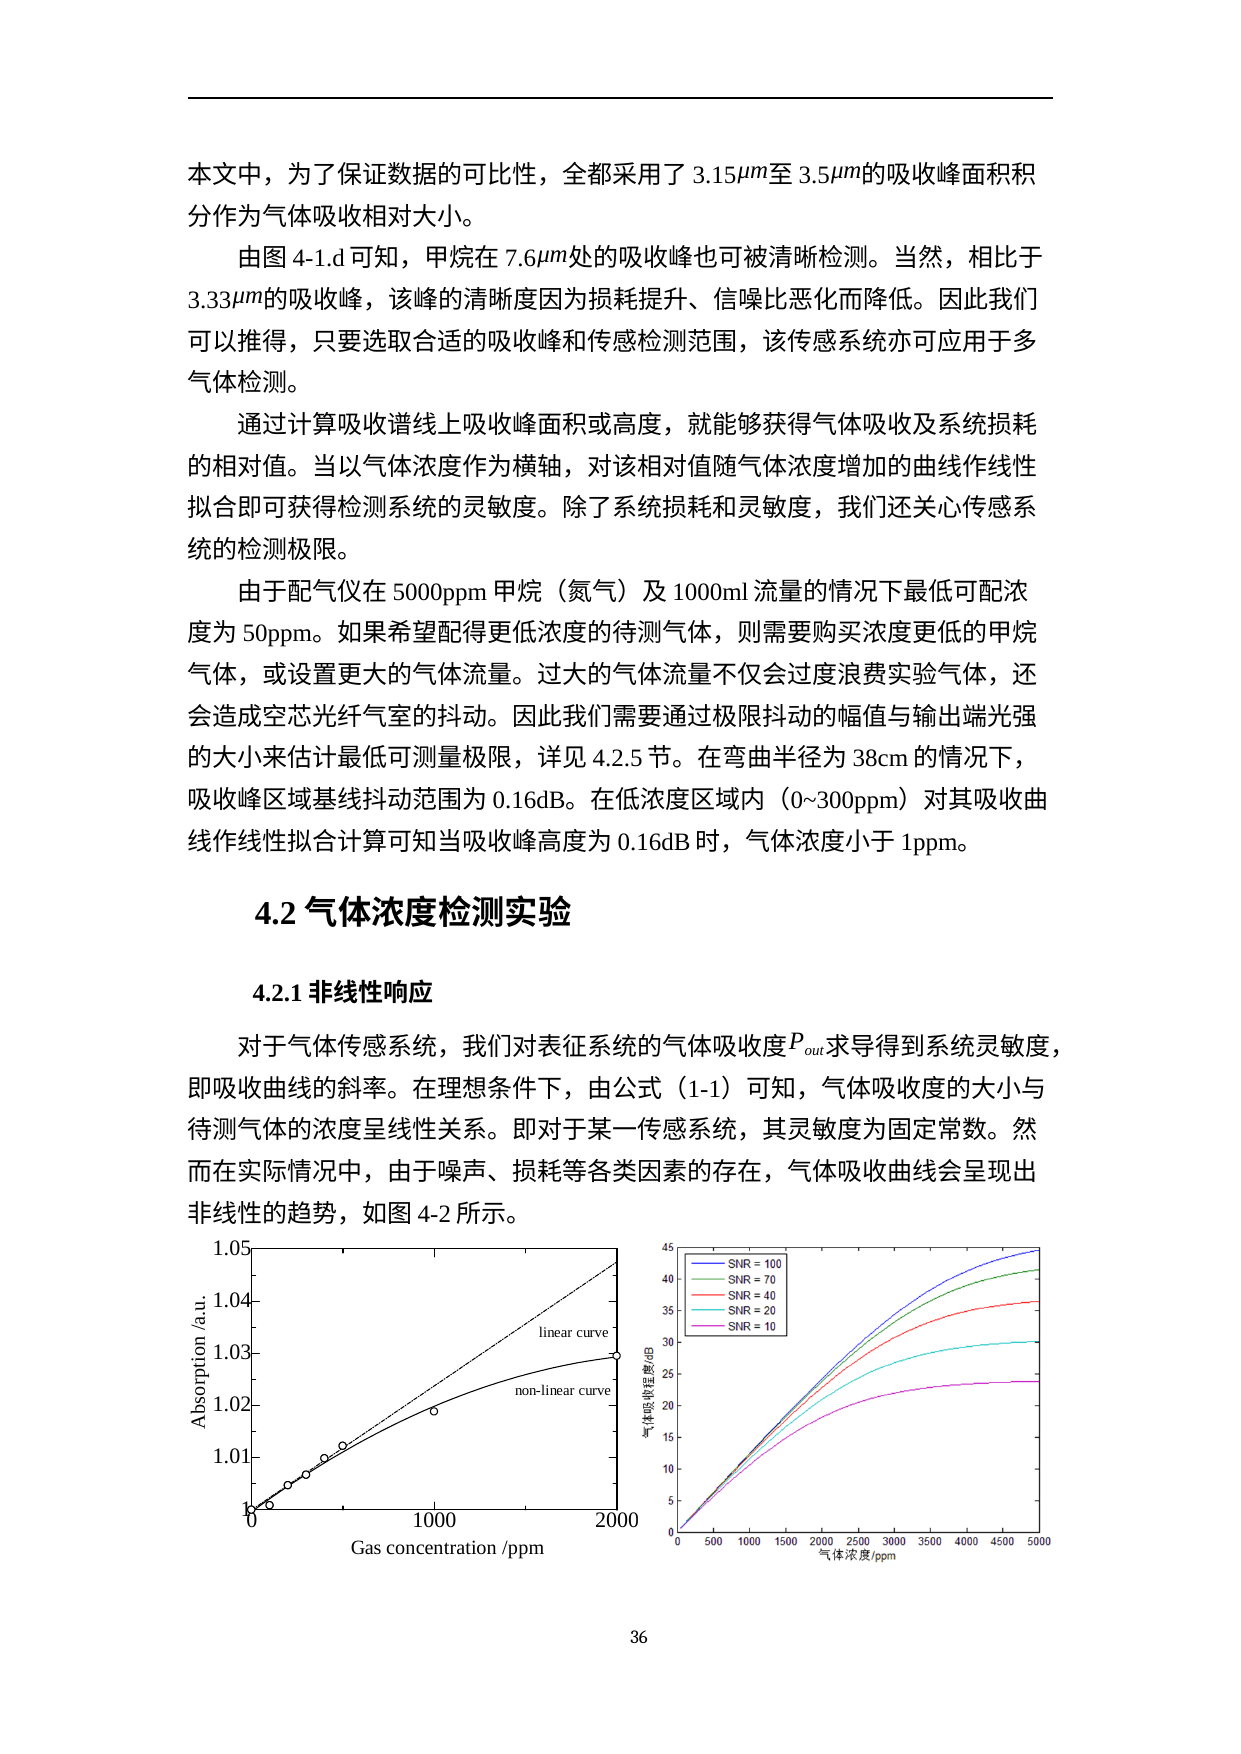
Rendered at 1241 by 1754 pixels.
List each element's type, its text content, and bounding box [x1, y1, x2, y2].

text 对于气体传感系统，我们对表征系统的气体吸收度求导得到系统灵敏度，即吸收曲线的斜率。在理想条件下，由公式（1-1）可知，气体吸收度的大小与待测气体的浓度呈线性关系。即对于某一传感系统，其灵敏度为固定常数。然而在实际情况中，由于噪声、损耗等各类因素的存在，气体吸收曲线会呈现出非线性的趋势，如图4-2所示。 [187, 1022, 1053, 1230]
subtitle 4.2 气体浓度检测实验 [187, 885, 1053, 934]
picture [637, 1239, 1052, 1565]
text 由图4-1.d可知，甲烷在7.6处的吸收峰也可被清晰检测。当然，相比于3.33的吸收峰，该峰的清晰度因为损耗提升、信噪比恶化而降低。因此我们可以推得，只要选取合适的吸收峰和传感检测范围，该传感系统亦可应用于多气体检测。 [187, 233, 1053, 400]
text 由于配气仪在5000ppm甲烷（氮气）及1000ml流量的情况下最低可配浓度为50ppm。如果希望配得更低浓度的待测气体，则需要购买浓度更低的甲烷气体，或设置更大的气体流量。过大的气体流量不仅会过度浪费实验气体，还会造成空芯光纤气室的抖动。因此我们需要通过极限抖动的幅值与输出端光强的大小来估计最低可测量极限，详见4.2.5节。在弯曲半径为38cm的情况下，吸收峰区域基线抖动范围为0.16dB。在低浓度区域内（0~300ppm）对其吸收曲线作线性拟合计算可知当吸收峰高度为0.16dB时，气体浓度小于1ppm。 [187, 567, 1053, 858]
subtitle 4.2.1 非线性响应 [202, 968, 1053, 1009]
text 通过计算吸收谱线上吸收峰面积或高度，就能够获得气体吸收及系统损耗的相对值。当以气体浓度作为横轴，对该相对值随气体浓度增加的曲线作线性拟合即可获得检测系统的灵敏度。除了系统损耗和灵敏度，我们还关心传感系统的检测极限。 [187, 400, 1053, 567]
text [187, 150, 1053, 233]
